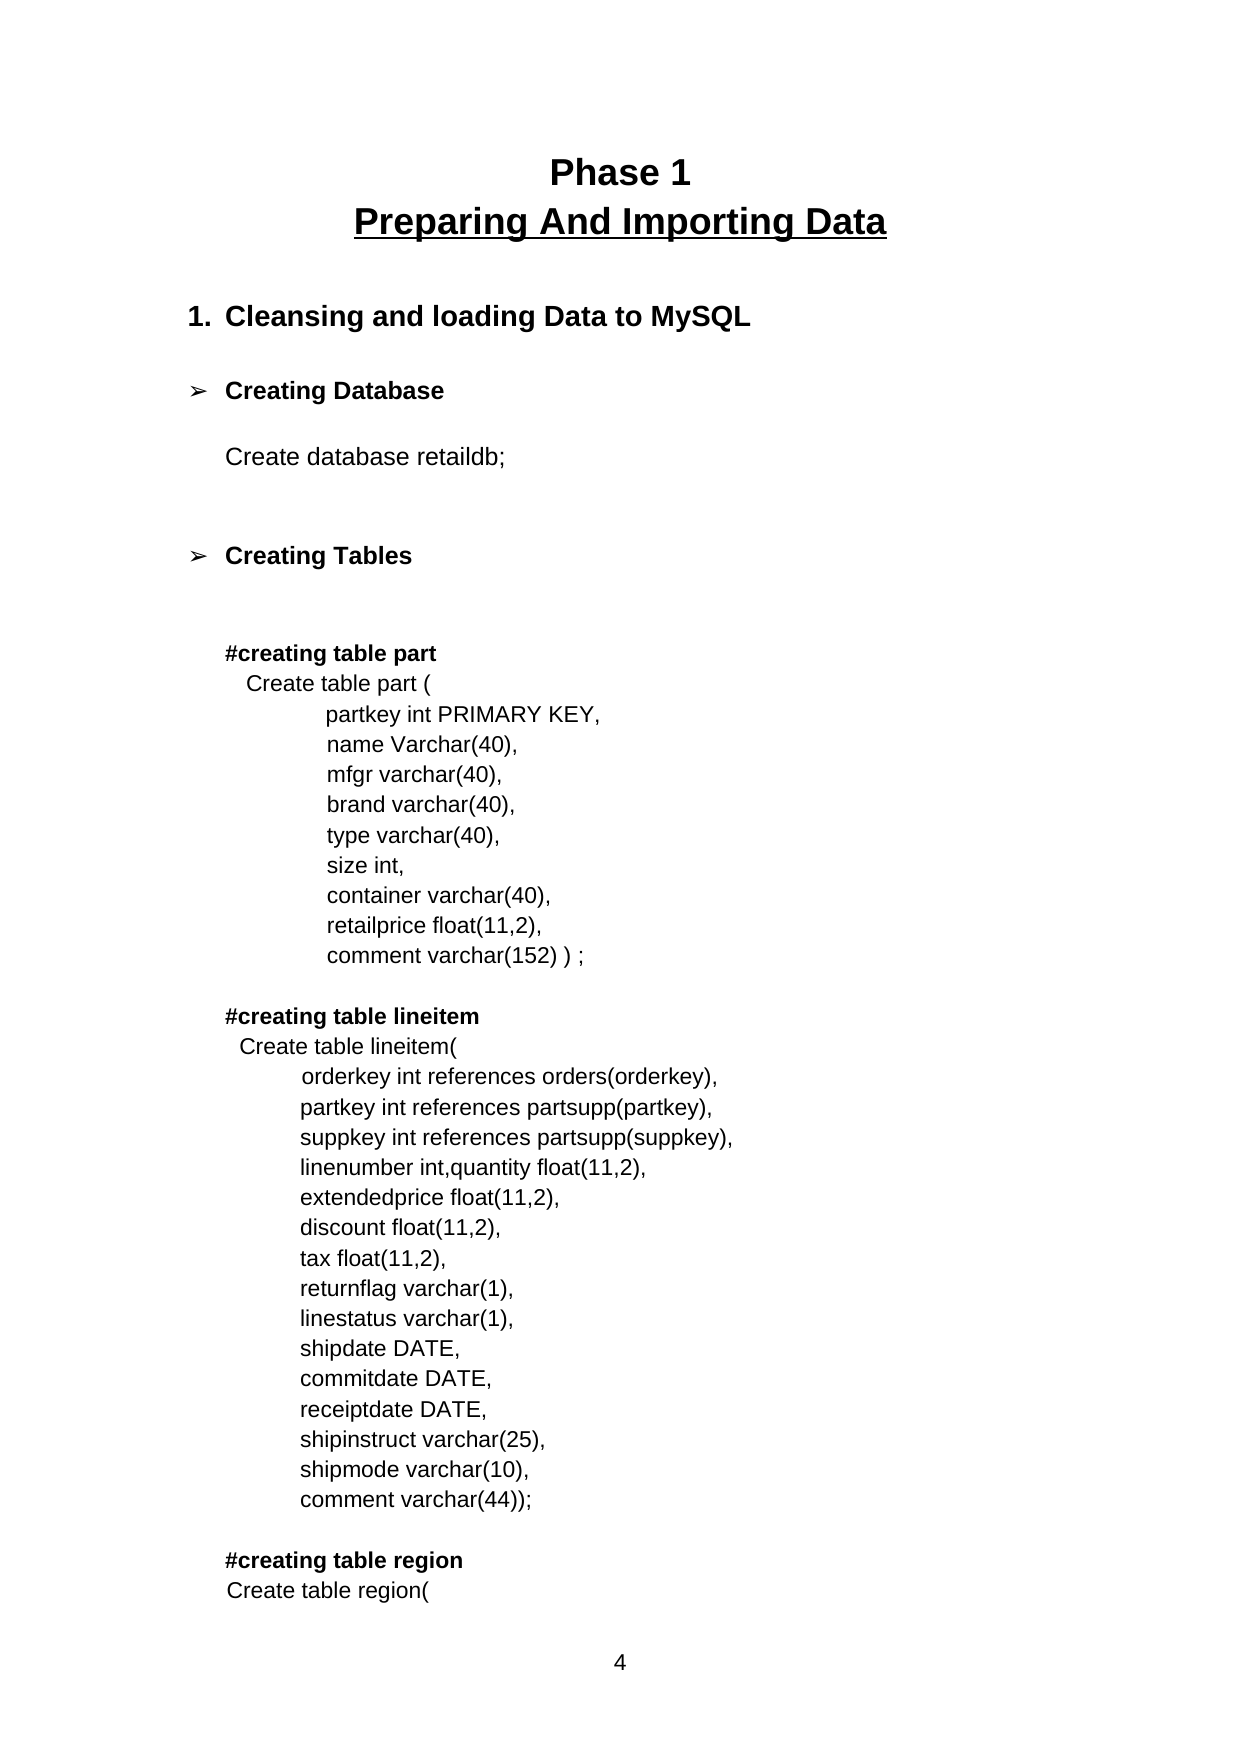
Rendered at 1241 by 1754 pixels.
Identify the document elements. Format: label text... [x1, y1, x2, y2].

text partkey int references partsupp(partkey), [300, 1093, 1090, 1120]
text Preparing And Importing Data [150, 199, 1090, 243]
text shipdate DATE, [300, 1335, 1090, 1362]
text size int, [225, 852, 1090, 878]
text shipmode varchar(10), [300, 1456, 1090, 1482]
list Creating Tables [187, 541, 1090, 570]
list Cleansing and loading Data to MySQL [187, 299, 1090, 332]
text retailprice float(11,2), [225, 912, 1090, 939]
text mfgr varchar(40), [225, 761, 1090, 788]
text extendedprice float(11,2), [300, 1184, 1090, 1211]
text name Varchar(40), [225, 731, 1090, 757]
text #creating table region [150, 1547, 1090, 1573]
text Create table region( [150, 1577, 1090, 1603]
text comment varchar(152) ) ; [225, 942, 1090, 969]
text suppkey int references partsupp(suppkey), [300, 1124, 1090, 1150]
text Create table part ( [225, 670, 1090, 697]
text Create table lineitem( [150, 1033, 1090, 1059]
text linestatus varchar(1), [300, 1305, 1090, 1331]
text container varchar(40), [225, 882, 1090, 908]
text type varchar(40), [225, 822, 1090, 848]
text #creating table lineitem [225, 1003, 1090, 1029]
text receiptdate DATE, [300, 1396, 1090, 1422]
text Create database retaildb; [225, 442, 1090, 471]
text brand varchar(40), [225, 791, 1090, 818]
text #creating table part [225, 640, 1090, 666]
text orderkey int references orders(orderkey), [225, 1063, 1090, 1090]
text discount float(11,2), [300, 1214, 1090, 1241]
list Creating Database [187, 376, 1090, 404]
text partkey int PRIMARY KEY, [300, 701, 1090, 727]
text tax float(11,2), [300, 1244, 1090, 1271]
text returnflag varchar(1), [300, 1275, 1090, 1301]
text Phase 1 [150, 150, 1090, 193]
text linenumber int,quantity float(11,2), [300, 1154, 1090, 1180]
text shipinstruct varchar(25), [300, 1426, 1090, 1452]
text commitdate DATE, [300, 1365, 1090, 1392]
text comment varchar(44)); [300, 1486, 1090, 1513]
